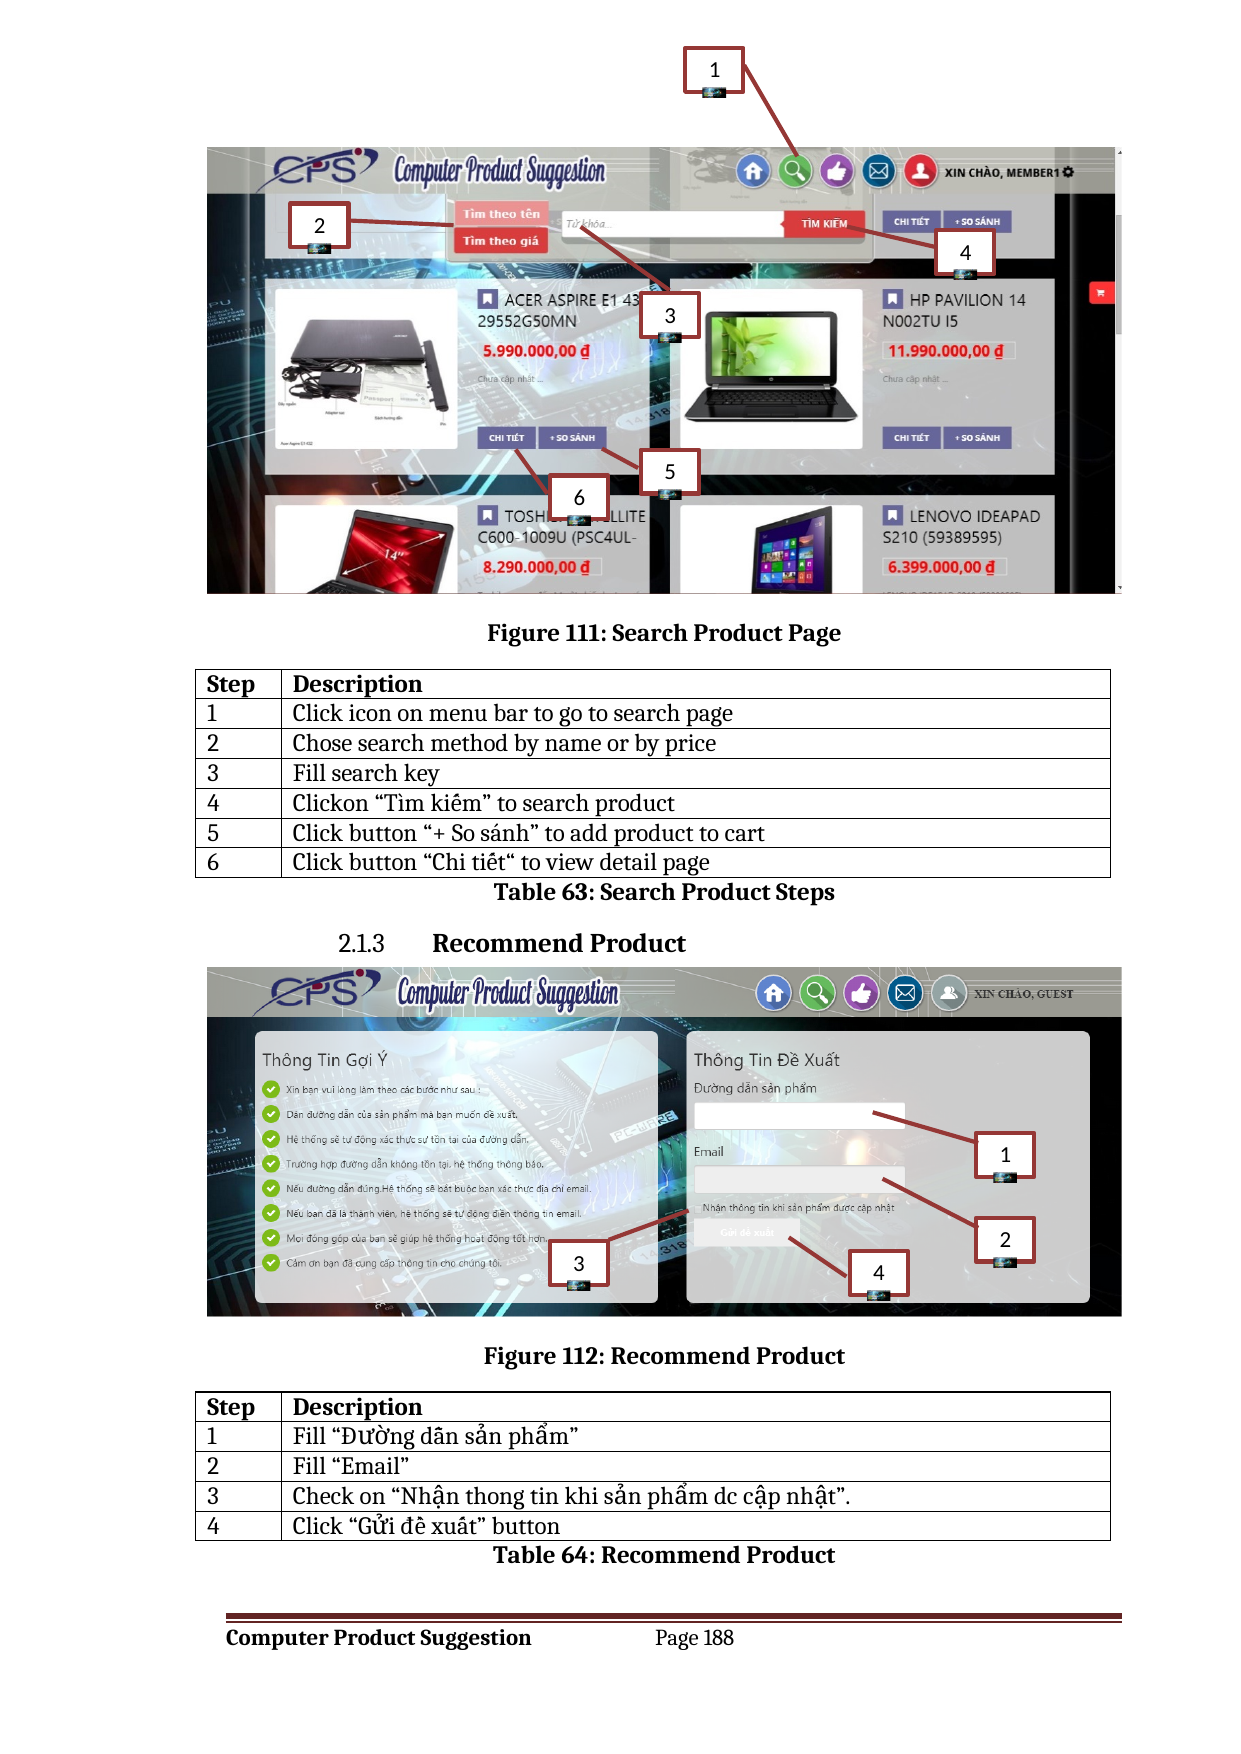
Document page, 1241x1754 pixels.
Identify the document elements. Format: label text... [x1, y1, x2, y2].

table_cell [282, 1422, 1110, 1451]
text Figure 112: Recommend Product [207, 1342, 1122, 1371]
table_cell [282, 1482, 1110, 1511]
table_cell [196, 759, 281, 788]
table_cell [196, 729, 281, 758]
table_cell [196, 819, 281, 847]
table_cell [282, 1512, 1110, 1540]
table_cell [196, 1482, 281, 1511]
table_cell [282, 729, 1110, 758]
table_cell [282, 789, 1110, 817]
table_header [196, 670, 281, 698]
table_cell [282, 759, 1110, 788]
picture [207, 967, 1122, 1317]
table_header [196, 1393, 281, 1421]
text Table 63: Search Product Steps [207, 878, 1122, 907]
text Table 64: Recommend Product [207, 1541, 1122, 1570]
picture [702, 87, 727, 98]
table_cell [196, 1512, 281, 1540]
picture [207, 147, 1122, 594]
subtitle Recommend Product [338, 928, 1122, 959]
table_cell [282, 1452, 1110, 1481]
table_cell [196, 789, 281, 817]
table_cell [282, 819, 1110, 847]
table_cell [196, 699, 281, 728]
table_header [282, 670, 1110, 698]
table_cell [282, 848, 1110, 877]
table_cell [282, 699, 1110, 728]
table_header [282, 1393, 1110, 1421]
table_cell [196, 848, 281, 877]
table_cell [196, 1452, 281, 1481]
text Figure 111: Search Product Page [207, 619, 1122, 648]
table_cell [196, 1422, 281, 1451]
